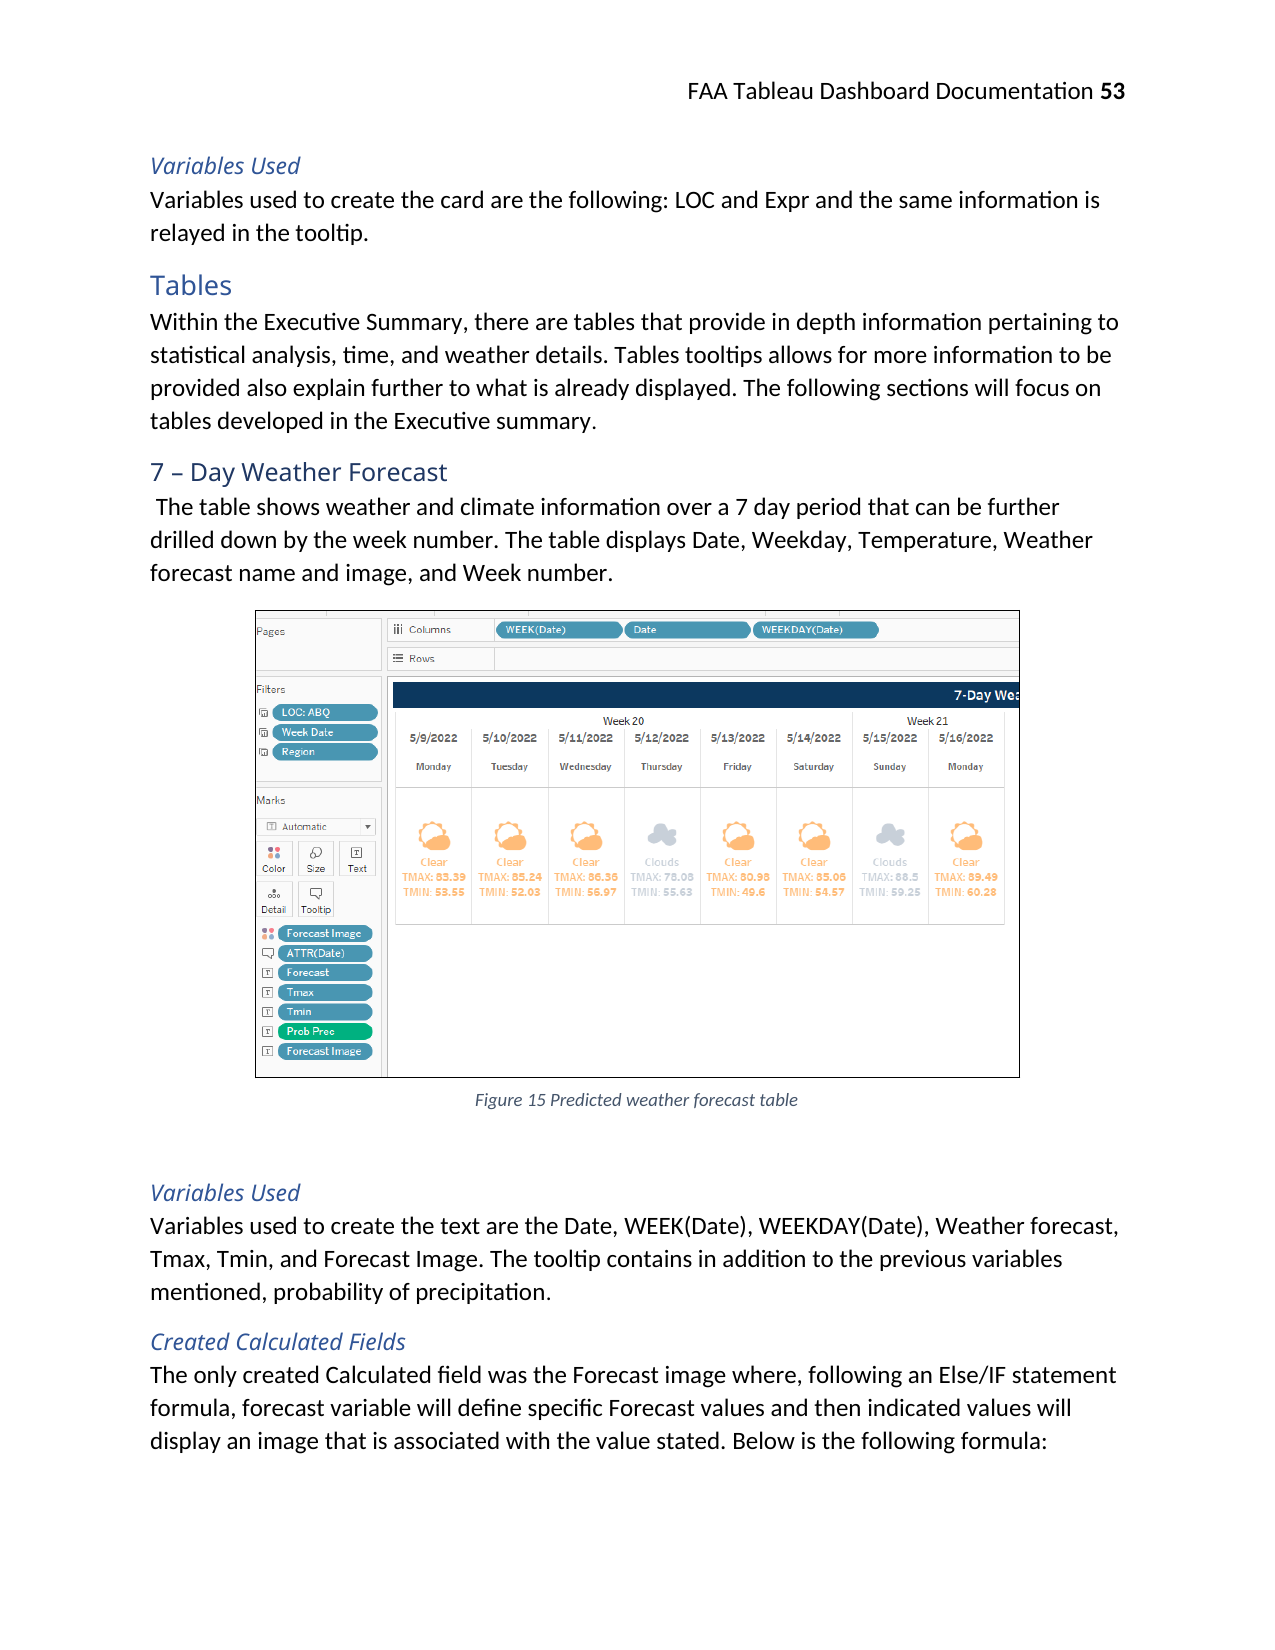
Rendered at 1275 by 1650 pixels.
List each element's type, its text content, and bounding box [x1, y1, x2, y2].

text Variables used to create the card are the following: LOC and Expr and the same information is relayed in the tooltip. [150, 184, 1125, 247]
text The only created Calculated field was the Forecast image where, following an Else/IF statement formula, forecast variable will define specific Forecast values and then indicated values will display an image that is associated with the value stated. Below is the following formula: [150, 1359, 1125, 1456]
subtitle Created Calculated Fields [150, 1326, 1125, 1357]
picture [256, 611, 1019, 1077]
text The table shows weather and climate information over a 7 day period that can be further drilled down by the week number. The table displays Date, Weekday, Temperature, Weather forecast name and image, and Week number. [150, 491, 1125, 587]
subtitle 7 – Day Weather Forecast [150, 454, 1125, 488]
text Variables used to create the text are the Date, WEEK(Date), WEEKDAY(Date), Weather forecast, Tmax, Tmin, and Forecast Image. The tooltip contains in addition to the previous variables mentioned, probability of precipitation. [150, 1210, 1125, 1307]
text Within the Executive Summary, there are tables that provide in depth information pertaining to statistical analysis, time, and weather details. Tables tooltips allows for more information to be provided also explain further to what is already displayed. The following sections will focus on tables developed in the Executive summary. [150, 306, 1125, 435]
subtitle Variables Used [150, 150, 1125, 181]
subtitle Tables [150, 266, 1125, 303]
subtitle Variables Used [150, 1177, 1125, 1208]
